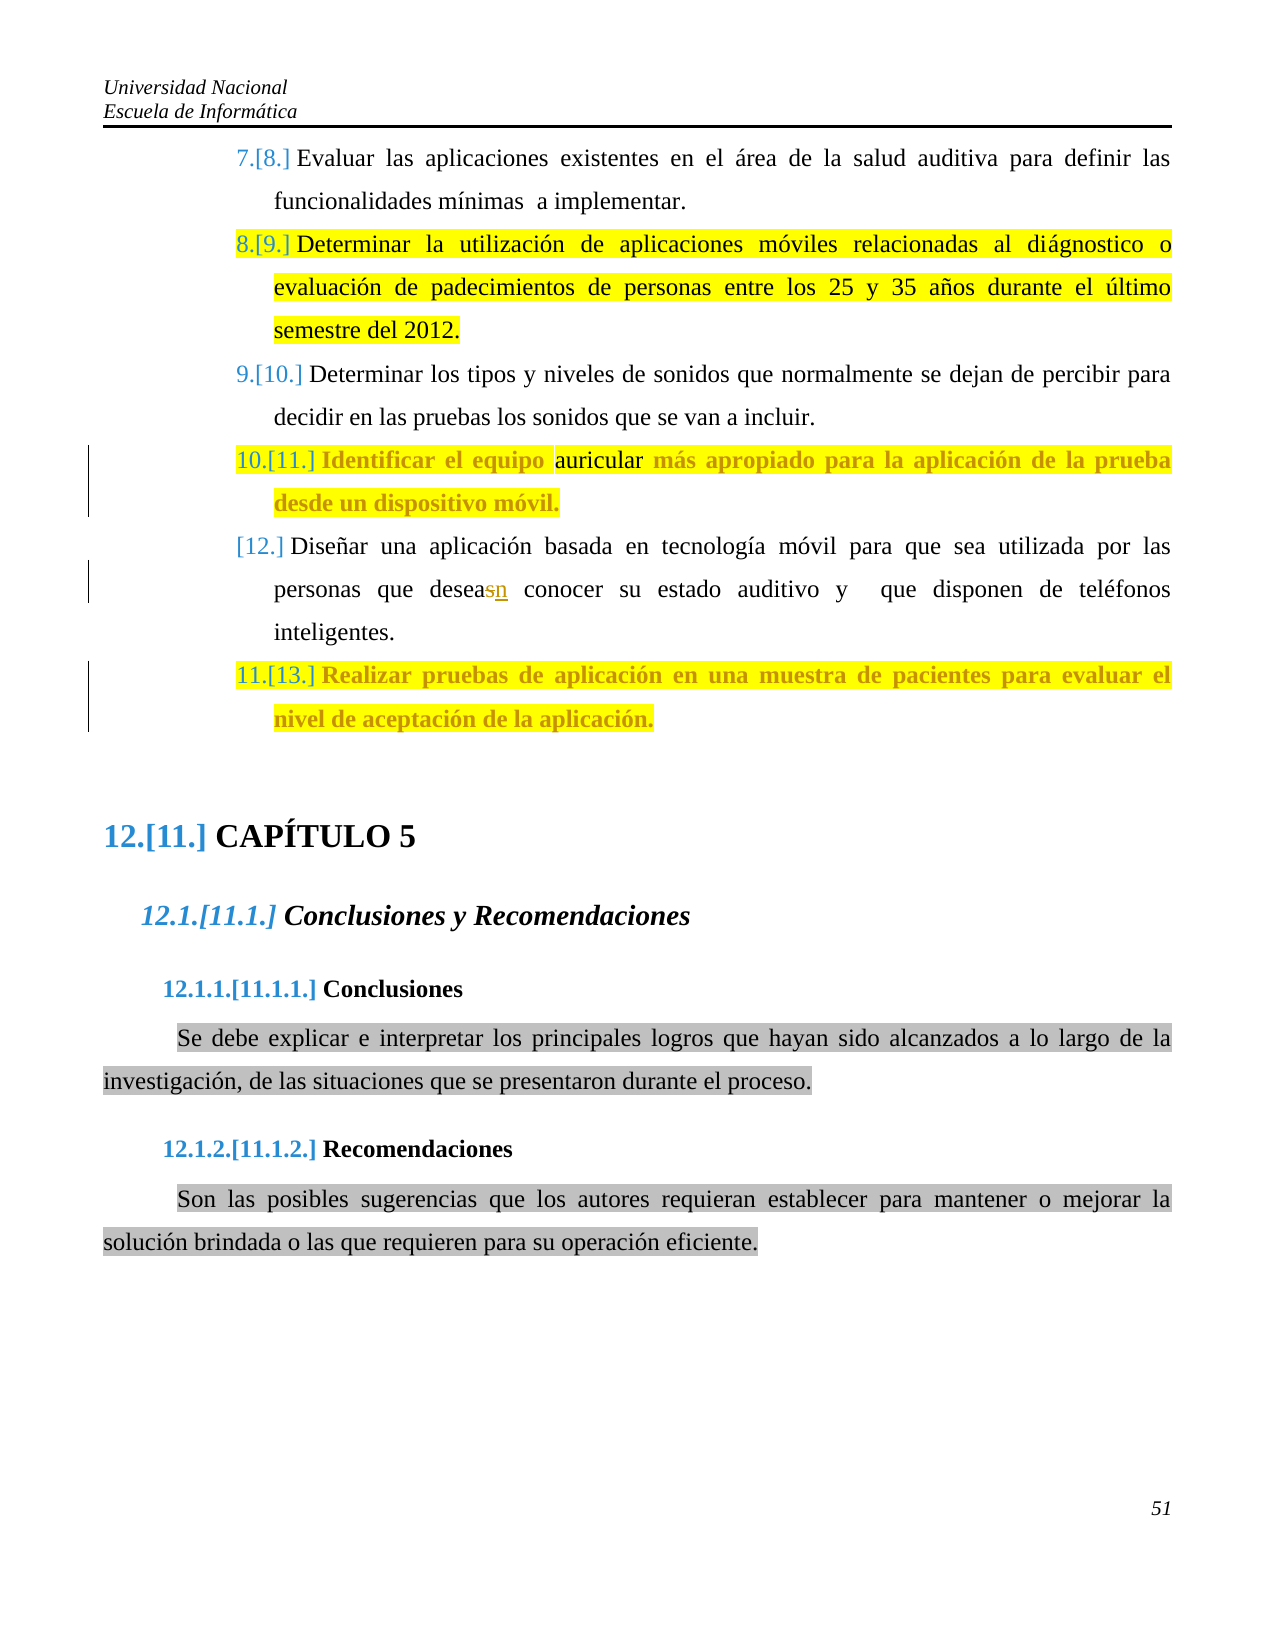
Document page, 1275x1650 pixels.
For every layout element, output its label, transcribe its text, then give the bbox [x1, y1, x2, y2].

list Determinar la utilización de aplicaciones móviles relacionadas al diágnostico o evaluación de padecimientos de personas entre los 25 y 35 años durante el último semestre del 2012. [236, 258, 1172, 344]
list Identificar el equipo auricular más apropiado para la aplicación de la prueba desde un dispositivo móvil. [236, 445, 1172, 517]
text CAPÍTULO 5 [103, 816, 1172, 854]
list Realizar pruebas de aplicación en una muestra de pacientes para evaluar el nivel de aceptación de la aplicación. [236, 689, 1172, 732]
text Recomendaciones [162, 1134, 1172, 1163]
list Determinar los tipos y niveles de sonidos que normalmente se dejan de percibir para decidir en las pruebas los sonidos que se van a incluir. [236, 359, 1172, 431]
text Conclusiones y Recomendaciones [141, 898, 1172, 932]
list Diseñar una aplicación basada en tecnología móvil para que sea utilizada por las personas que desea conocer su estado auditivo y que disponen de teléfonos inteligentes. [236, 531, 1172, 646]
text Son las posibles sugerencias que los autores requieran establecer para mantener o mejorar la solución brindada o las que requieren para su operación eficiente. [103, 1184, 1172, 1256]
text Se debe explicar e interpretar los principales logros que hayan sido alcanzados a lo largo de la investigación, de las situaciones que se presentaron durante el proceso. [103, 1023, 1172, 1095]
text Conclusiones [162, 974, 1172, 1002]
list Evaluar las aplicaciones existentes en el área de la salud auditiva para definir las funcionalidades mínimas a implementar. [236, 143, 1172, 215]
